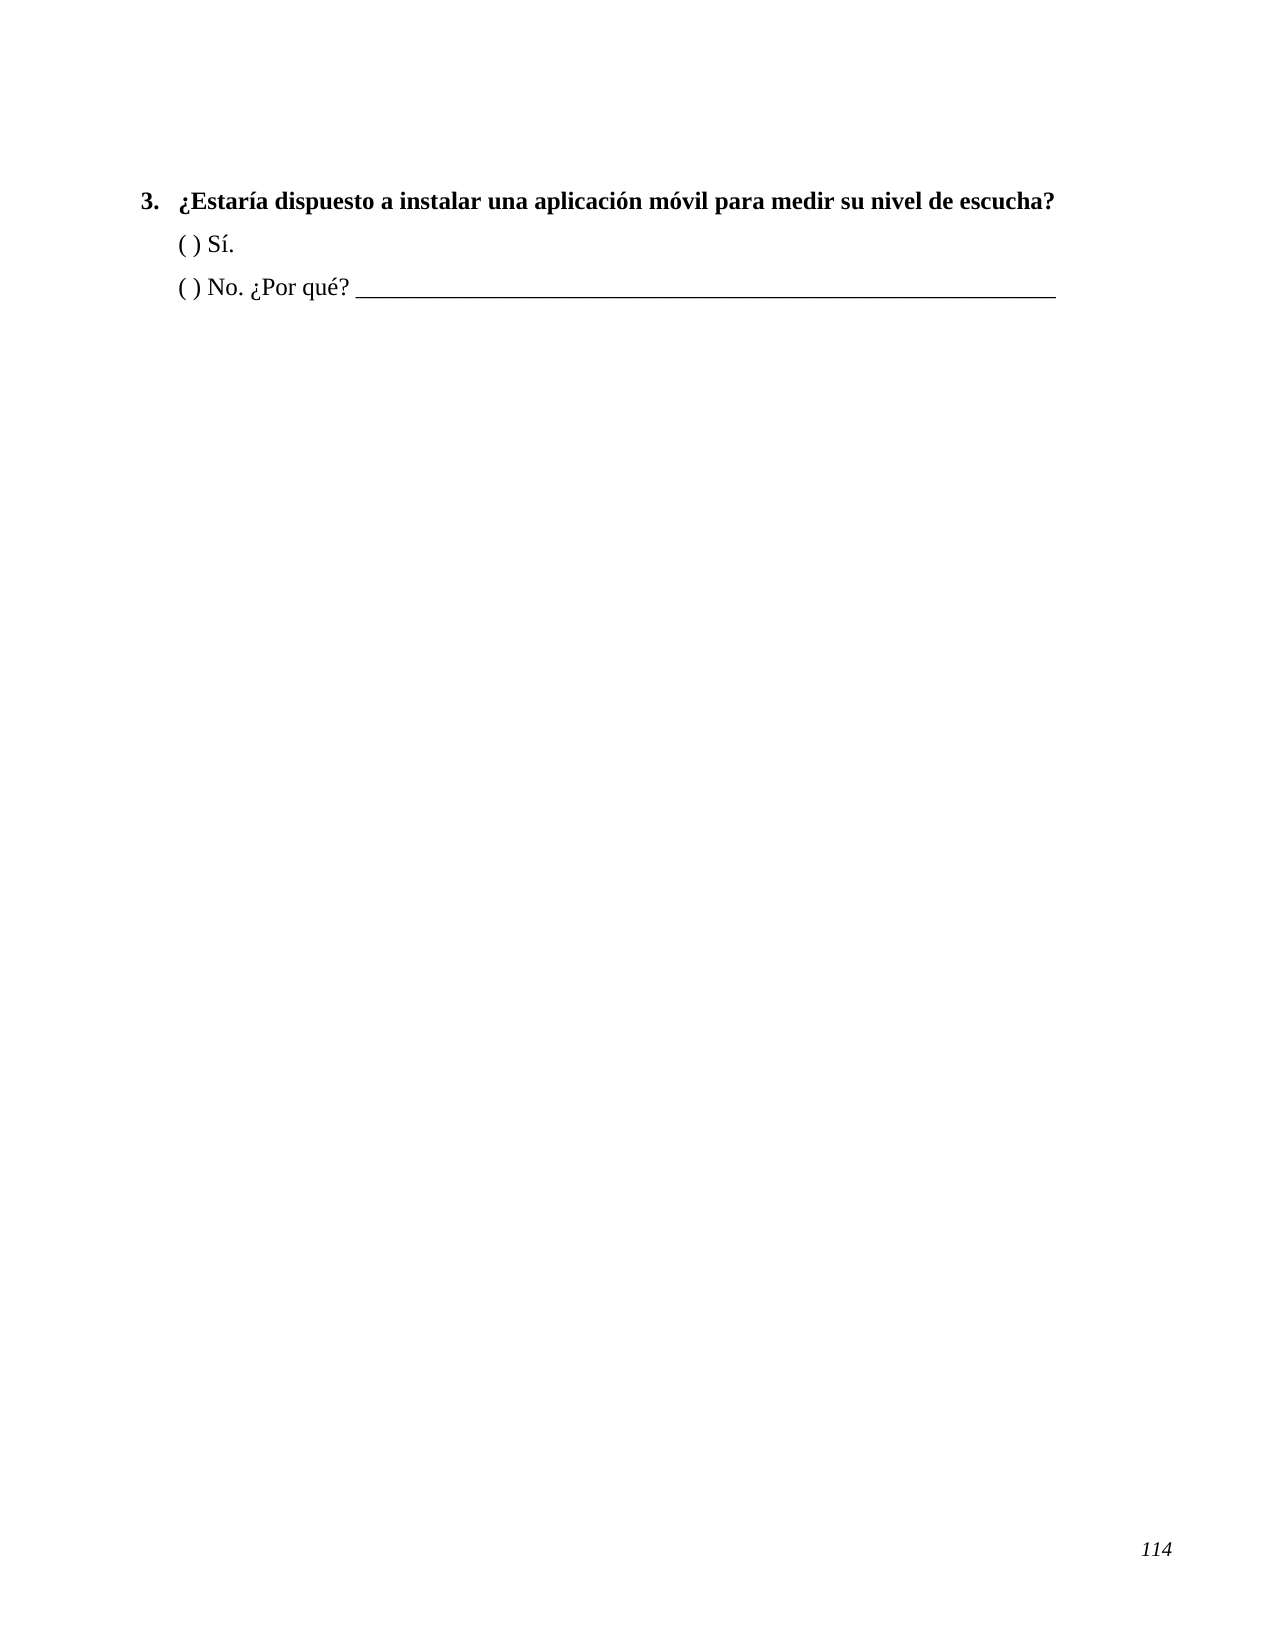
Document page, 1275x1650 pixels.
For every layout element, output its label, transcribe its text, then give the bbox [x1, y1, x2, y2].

text ( ) No. ¿Por qué? ________________________________________________________ [178, 272, 1172, 301]
text ( ) Sí. [178, 229, 1172, 258]
list ¿Estaría dispuesto a instalar una aplicación móvil para medir su nivel de escucha? [141, 186, 1172, 215]
